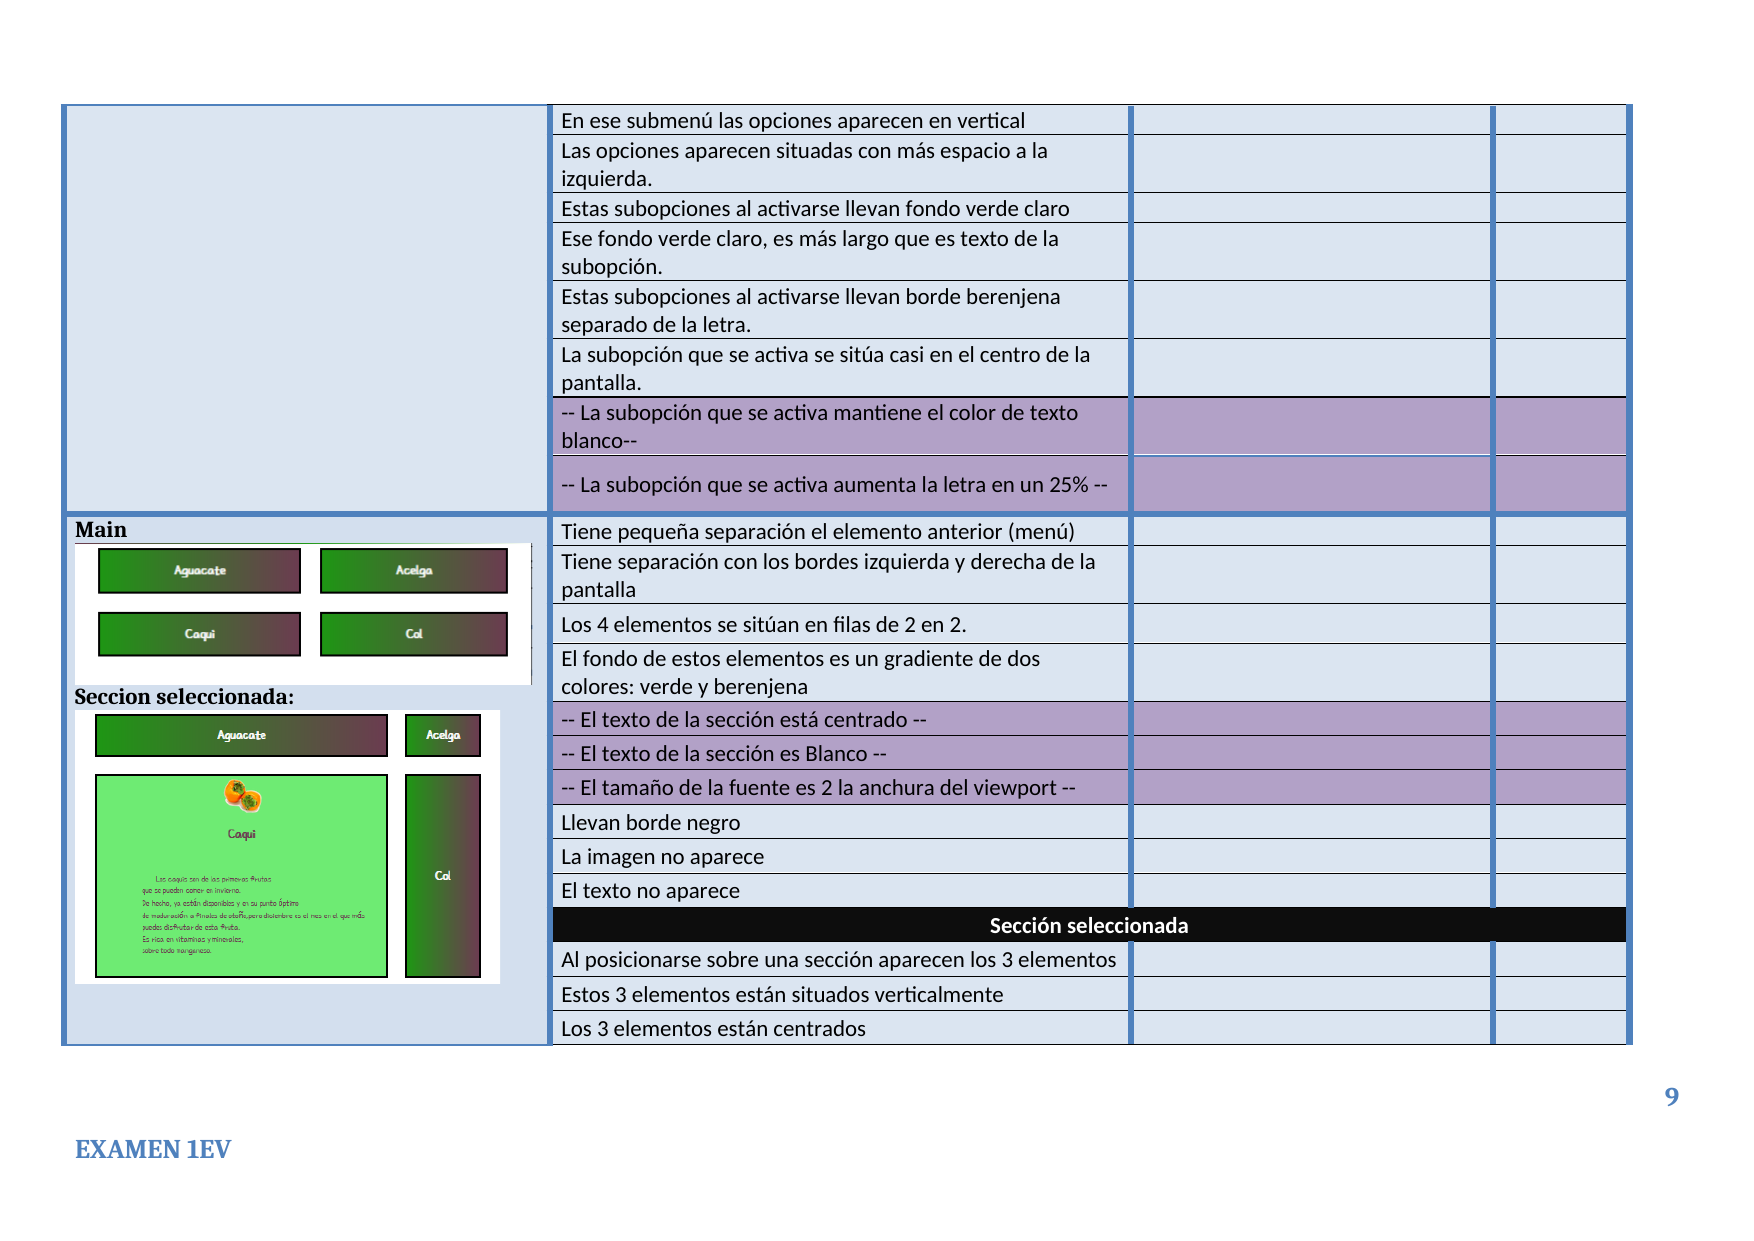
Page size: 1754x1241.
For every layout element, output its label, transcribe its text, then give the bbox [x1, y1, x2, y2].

table_cell [1134, 977, 1490, 1010]
table_cell [1496, 839, 1626, 872]
table_cell -- El tamaño de la fuente es 2 la anchura del viewport -- [553, 770, 1128, 804]
table_cell Tiene separación con los bordes izquierda y derecha de la pantalla [553, 546, 1128, 603]
table_cell Las opciones aparecen situadas con más espacio a la izquierda. [553, 135, 1128, 192]
table_cell El fondo de estos elementos es un gradiente de dos colores: verde y berenjena [553, 644, 1128, 701]
table_cell Los 3 elementos están centrados [553, 1011, 1128, 1044]
table_cell [1134, 736, 1490, 769]
table_cell [1134, 105, 1493, 134]
table_cell [1134, 398, 1490, 454]
table_cell [1496, 281, 1626, 338]
table_cell [1496, 517, 1626, 545]
picture [75, 710, 501, 984]
table_cell En ese submenú las opciones aparecen en vertical [553, 105, 1131, 134]
table_cell [1496, 644, 1626, 701]
table_cell [1496, 770, 1626, 804]
table_cell [1496, 604, 1626, 642]
table_cell Llevan borde negro [553, 805, 1128, 838]
table_cell [1134, 193, 1490, 222]
table_cell [1134, 770, 1490, 804]
table_cell Main Seccion seleccionada: [67, 517, 547, 1044]
table_cell [1134, 223, 1490, 280]
table_cell [1496, 546, 1626, 603]
table_cell Estos 3 elementos están situados verticalmente [553, 977, 1128, 1010]
table_cell [1496, 398, 1626, 454]
table_cell -- El texto de la sección está centrado -- [553, 702, 1128, 735]
table_cell La subopción que se activa se sitúa casi en el centro de la pantalla. [553, 339, 1128, 396]
table_cell [1496, 135, 1626, 192]
table_cell Al posicionarse sobre una sección aparecen los 3 elementos [553, 942, 1128, 976]
table_cell Ese fondo verde claro, es más largo que es texto de la subopción. [553, 223, 1128, 280]
table_cell [1134, 1011, 1490, 1044]
table_cell [1134, 805, 1490, 838]
table_cell [1134, 281, 1490, 338]
table_cell [1134, 135, 1490, 192]
table_cell [1134, 839, 1490, 872]
table_cell [1496, 105, 1626, 134]
table_cell [1496, 702, 1626, 735]
table_cell [1134, 339, 1490, 396]
table_cell -- El texto de la sección es Blanco -- [553, 736, 1128, 769]
table_cell Tiene pequeña separación el elemento anterior (menú) [553, 517, 1128, 545]
table_cell [1496, 805, 1626, 838]
table_cell La imagen no aparece [553, 839, 1128, 872]
table_cell [1134, 457, 1490, 511]
table_cell [1496, 223, 1626, 280]
table_cell [1134, 546, 1490, 603]
table_cell [1134, 517, 1490, 545]
table_cell [1134, 874, 1490, 907]
picture [75, 543, 533, 685]
table_cell Sección seleccionada [553, 908, 1626, 941]
table_cell [1496, 942, 1626, 976]
table_cell [1496, 977, 1626, 1010]
table_cell [1496, 339, 1626, 396]
table_cell Estas subopciones al activarse llevan fondo verde claro [553, 193, 1128, 222]
table_cell Los 4 elementos se sitúan en filas de 2 en 2. [553, 604, 1128, 642]
table_cell [1496, 456, 1626, 511]
table_cell El texto no aparece [553, 874, 1128, 907]
table_cell [1134, 604, 1490, 642]
table_cell Estas subopciones al activarse llevan borde berenjena separado de la letra. [553, 281, 1128, 338]
table_cell [1496, 1011, 1626, 1044]
table_cell [1496, 874, 1626, 907]
table_cell -- La subopción que se activa mantiene el color de texto blanco-- [553, 398, 1128, 454]
table_cell [1134, 702, 1490, 735]
table_cell -- La subopción que se activa aumenta la letra en un 25% -- [553, 456, 1128, 511]
table_cell [1134, 644, 1490, 701]
table_cell [1134, 942, 1490, 976]
table_cell [1496, 736, 1626, 769]
table_cell [1496, 193, 1626, 222]
